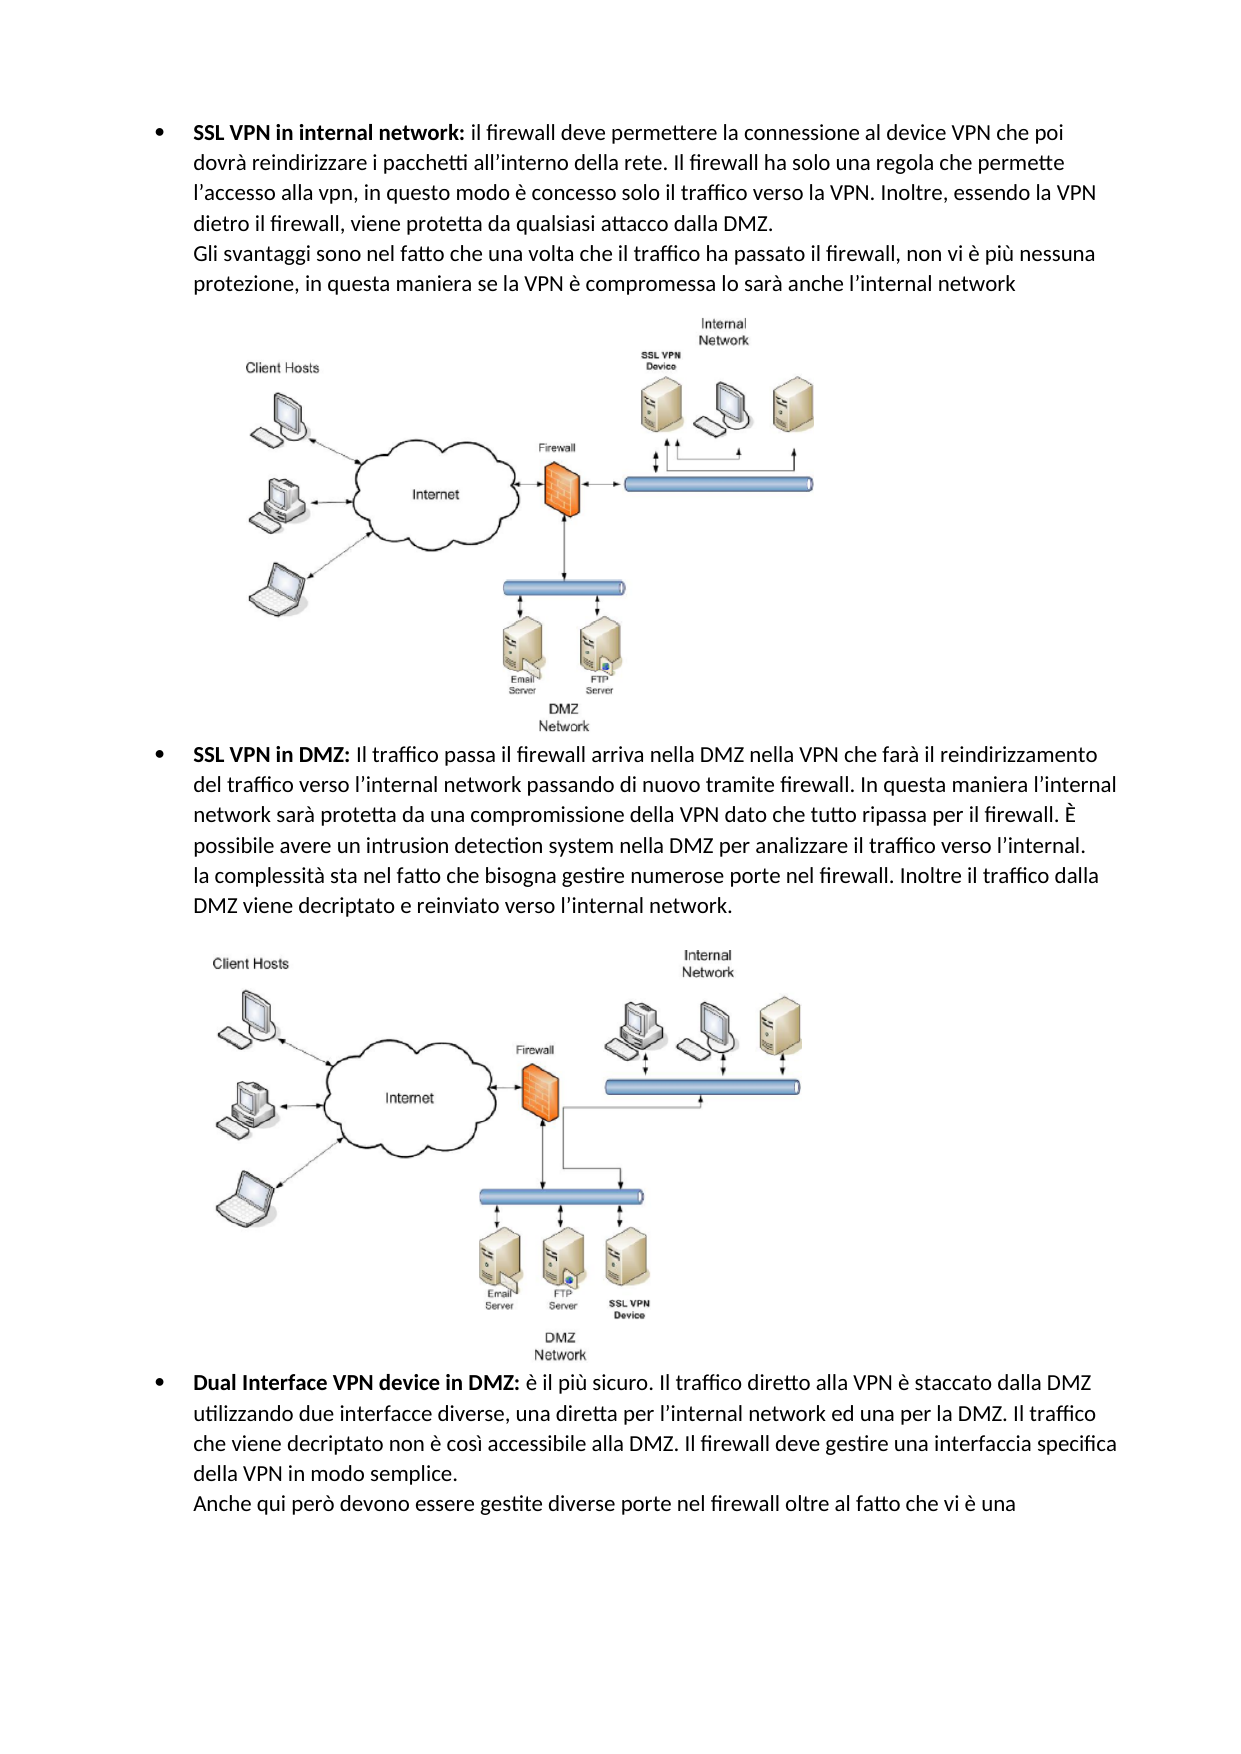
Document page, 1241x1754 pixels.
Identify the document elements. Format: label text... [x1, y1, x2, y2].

picture [193, 921, 855, 1367]
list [156, 1368, 1122, 1517]
picture [193, 299, 876, 738]
